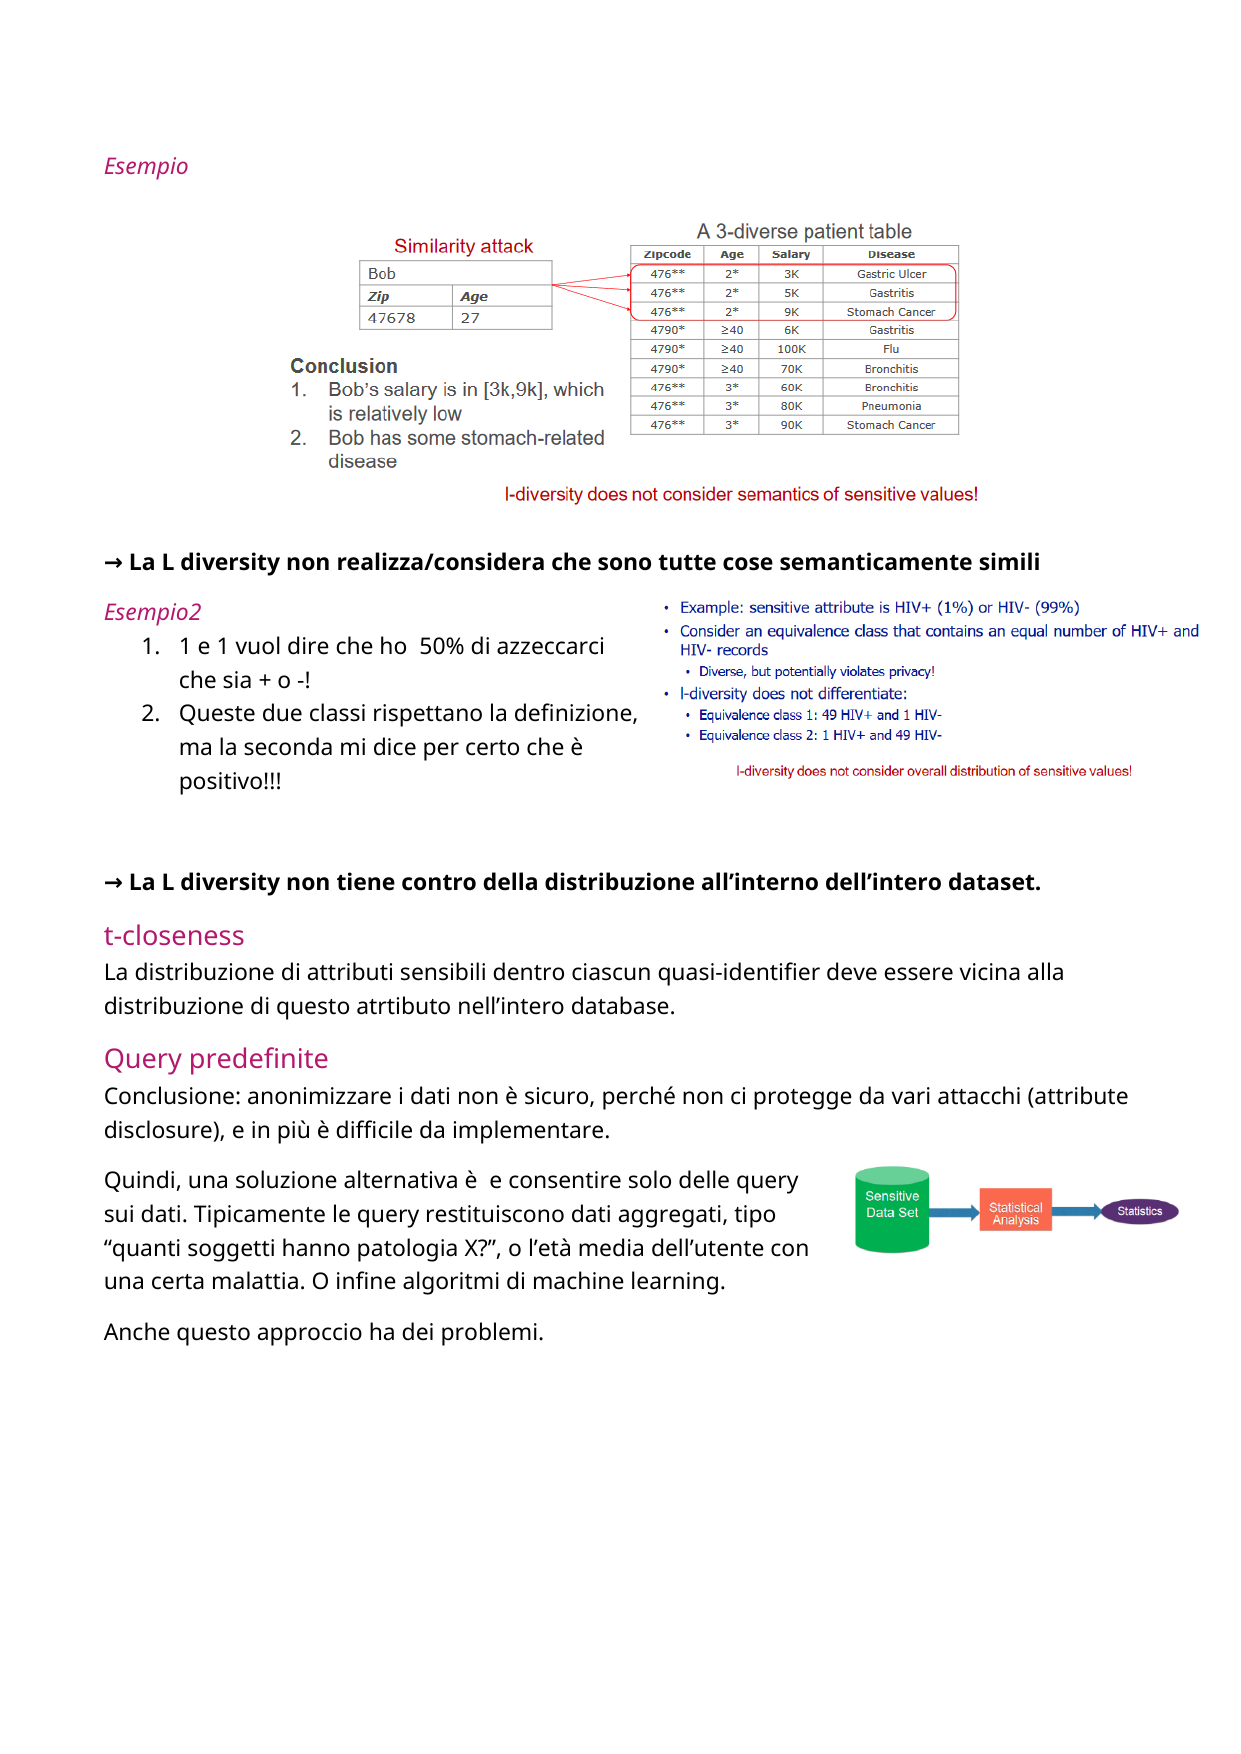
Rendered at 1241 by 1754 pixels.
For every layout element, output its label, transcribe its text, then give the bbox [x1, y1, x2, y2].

picture [661, 597, 1215, 799]
text La distribuzione di attributi sensibili dentro ciascun quasi-identifier deve essere vicina alla distribuzione di questo atrtibuto nell’intero database. [103, 956, 1152, 1021]
subtitle Query predefinite [103, 1040, 1152, 1077]
subtitle t-closeness [103, 916, 1152, 953]
text → La L diversity non realizza/considera che sono tutte cose semanticamente simili [103, 546, 1152, 577]
text Conclusione: anonimizzare i dati non è sicuro, perché non ci protegge da vari attacchi (attribute disclosure), e in più è difficile da implementare. [103, 1080, 1152, 1145]
list Queste due classi rispettano la definizione, ma la seconda mi dice per certo che è positivo!!! [141, 697, 661, 796]
picture [263, 183, 992, 527]
text Anche questo approccio ha dei problemi. [103, 1316, 1152, 1347]
picture [838, 1155, 1198, 1260]
text → La L diversity non tiene contro della distribuzione all’interno dell’intero dataset. [103, 866, 1152, 897]
subtitle Esempio2 [103, 596, 1152, 627]
list 1 e 1 vuol dire che ho 50% di azzeccarci che sia + o -! [141, 630, 661, 695]
subtitle Esempio [103, 150, 1152, 181]
text Quindi, una soluzione alternativa è e consentire solo delle query sui dati. Tipicamente le query restituiscono dati aggregati, tipo “quanti soggetti hanno patologia X?”, o l’età media dell’utente con una certa malattia. O infine algoritmi di machine learning. [103, 1164, 1152, 1296]
